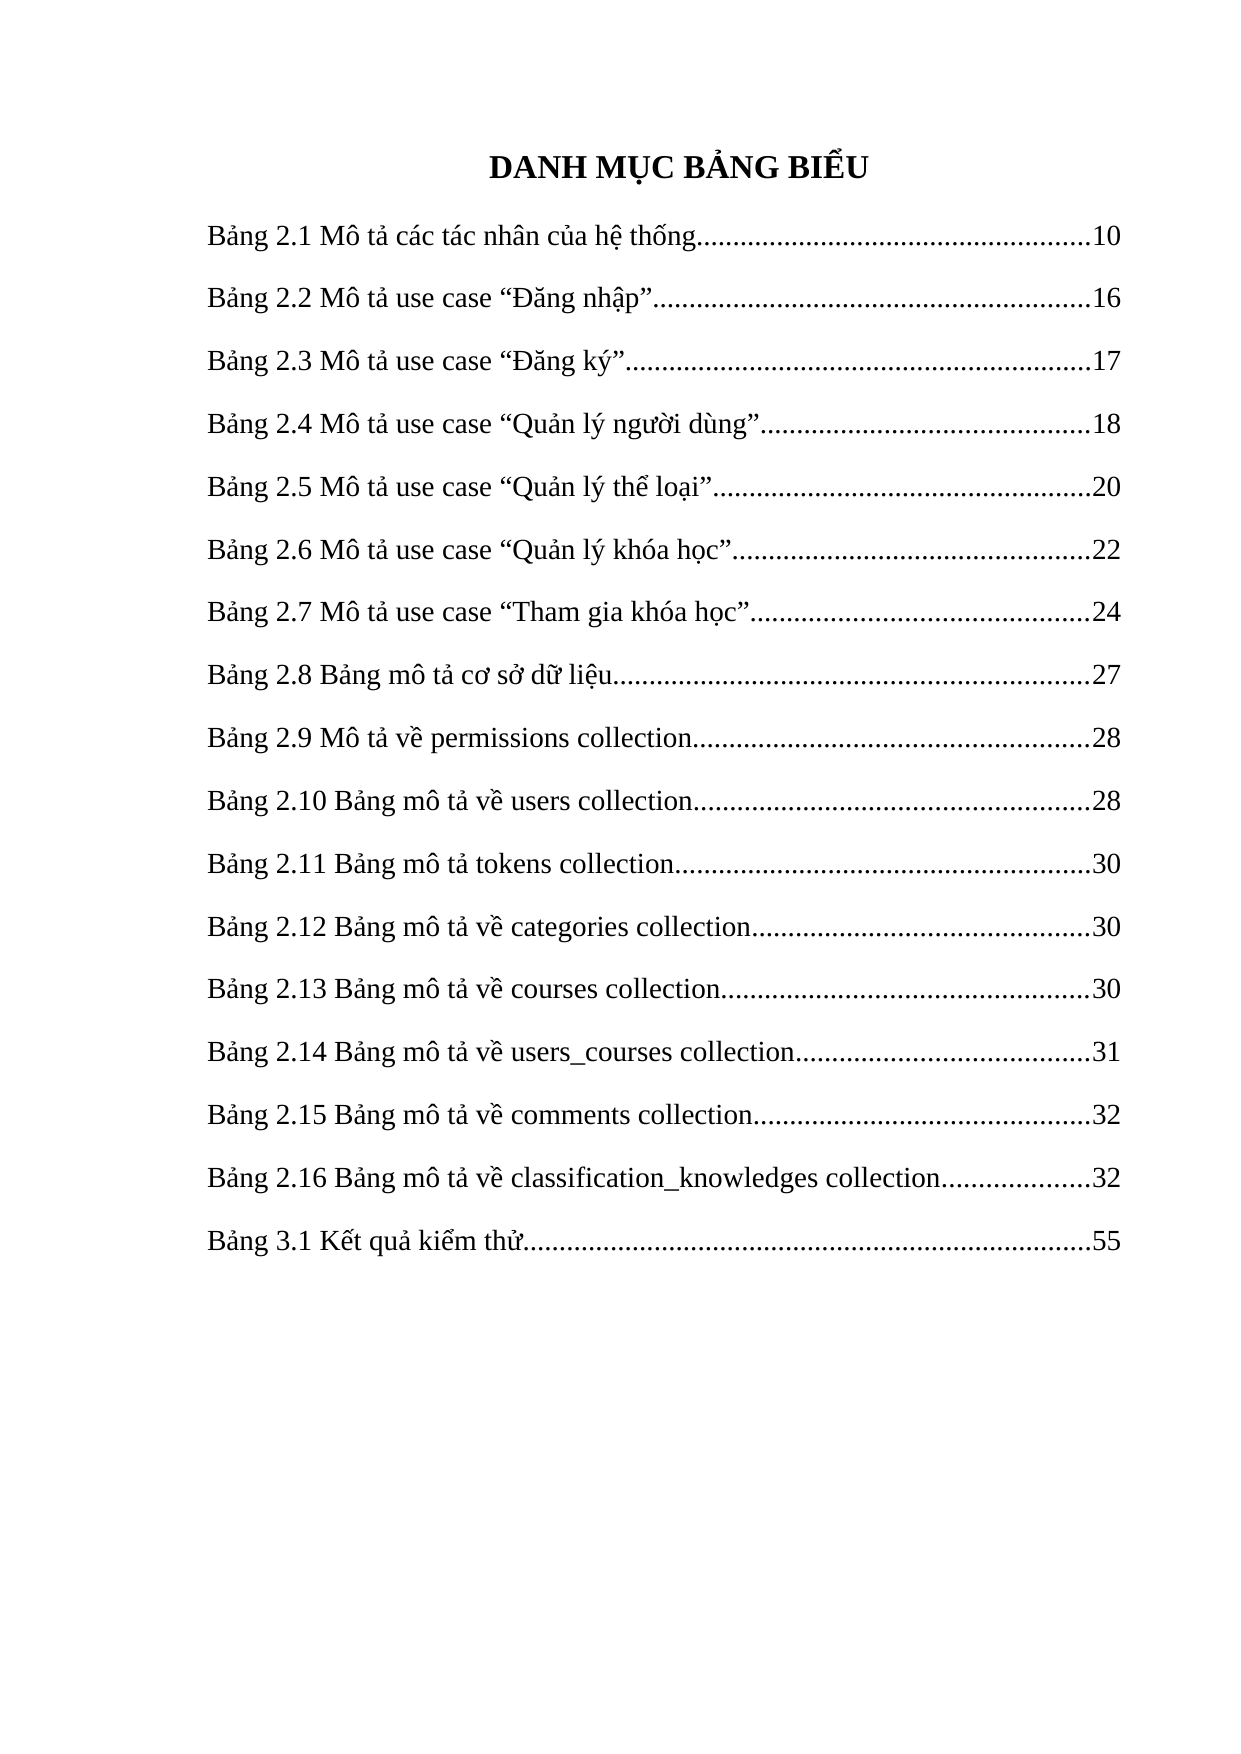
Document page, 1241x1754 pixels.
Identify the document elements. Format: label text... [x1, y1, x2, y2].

text Bảng 2.3 Mô tả use case “Đăng ký” 17 [207, 343, 1122, 377]
text Bảng 2.16 Bảng mô tả về classification_knowledges collection 32 [207, 1160, 1122, 1193]
text Bảng 2.8 Bảng mô tả cơ sở dữ liệu 27 [207, 657, 1122, 691]
text Bảng 2.5 Mô tả use case “Quản lý thể loại” 20 [207, 469, 1122, 502]
text Bảng 2.15 Bảng mô tả về comments collection 32 [207, 1097, 1122, 1131]
text Bảng 2.2 Mô tả use case “Đăng nhập” 16 [207, 281, 1122, 314]
text Bảng 2.12 Bảng mô tả về categories collection 30 [207, 909, 1122, 942]
text Bảng 2.7 Mô tả use case “Tham gia khóa học” 24 [207, 594, 1122, 628]
text Bảng 3.1 Kết quả kiểm thử 55 [207, 1223, 1122, 1256]
subtitle DANH MỤC BẢNG BIỂU [236, 148, 1122, 186]
text Bảng 2.10 Bảng mô tả về users collection 28 [207, 783, 1122, 817]
text Bảng 2.4 Mô tả use case “Quản lý người dùng” 18 [207, 406, 1122, 440]
text Bảng 2.11 Bảng mô tả tokens collection 30 [207, 846, 1122, 879]
text Bảng 2.1 Mô tả các tác nhân của hệ thống 10 [207, 218, 1122, 251]
text Bảng 2.6 Mô tả use case “Quản lý khóa học” 22 [207, 532, 1122, 565]
text Bảng 2.9 Mô tả về permissions collection 28 [207, 720, 1122, 754]
text Bảng 2.13 Bảng mô tả về courses collection 30 [207, 971, 1122, 1005]
text Bảng 2.14 Bảng mô tả về users_courses collection 31 [207, 1034, 1122, 1068]
